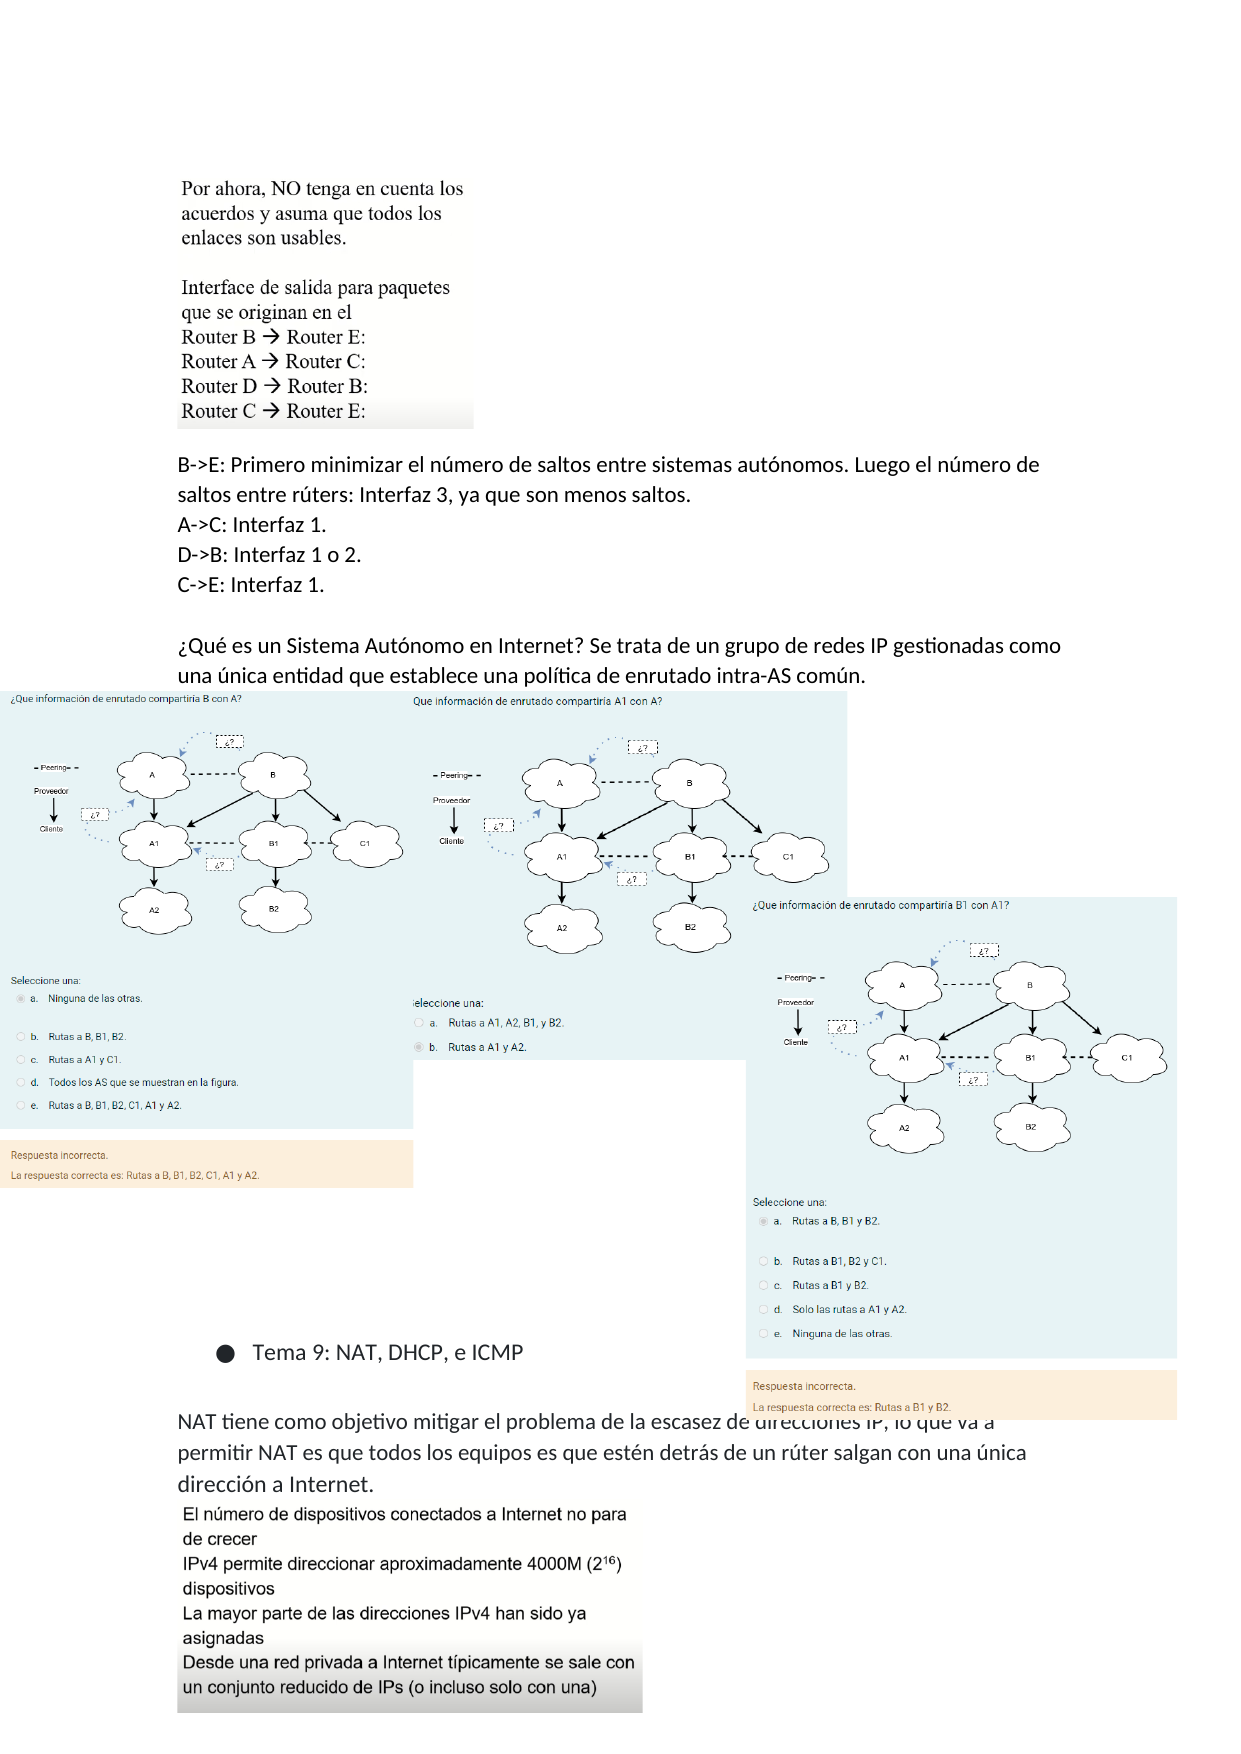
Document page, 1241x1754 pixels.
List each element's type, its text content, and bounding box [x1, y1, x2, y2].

list Tema 9: NAT, DHCP, e ICMP [215, 1325, 745, 1374]
text ¿Qué es un Sistema Autónomo en Internet? Se trata de un grupo de redes IP gestionadas como una única entidad que establece una política de enrutado intra-AS común. [177, 631, 1063, 689]
picture [177, 178, 474, 429]
picture [177, 1499, 643, 1713]
text A->C: Interfaz 1. [177, 510, 1063, 538]
text NAT tiene como objetivo mitigar el problema de la escasez de direcciones IP, lo que va a permitir NAT es que todos los equipos es que estén detrás de un rúter salgan con una única dirección a Internet. [177, 1407, 1063, 1498]
picture [0, 691, 1178, 1420]
text C->E: Interfaz 1. [177, 571, 1063, 598]
text D->B: Interfaz 1 o 2. [177, 540, 1063, 568]
text B->E: Primero minimizar el número de saltos entre sistemas autónomos. Luego el número de saltos entre rúters: Interfaz 3, ya que son menos saltos. [177, 450, 1063, 508]
